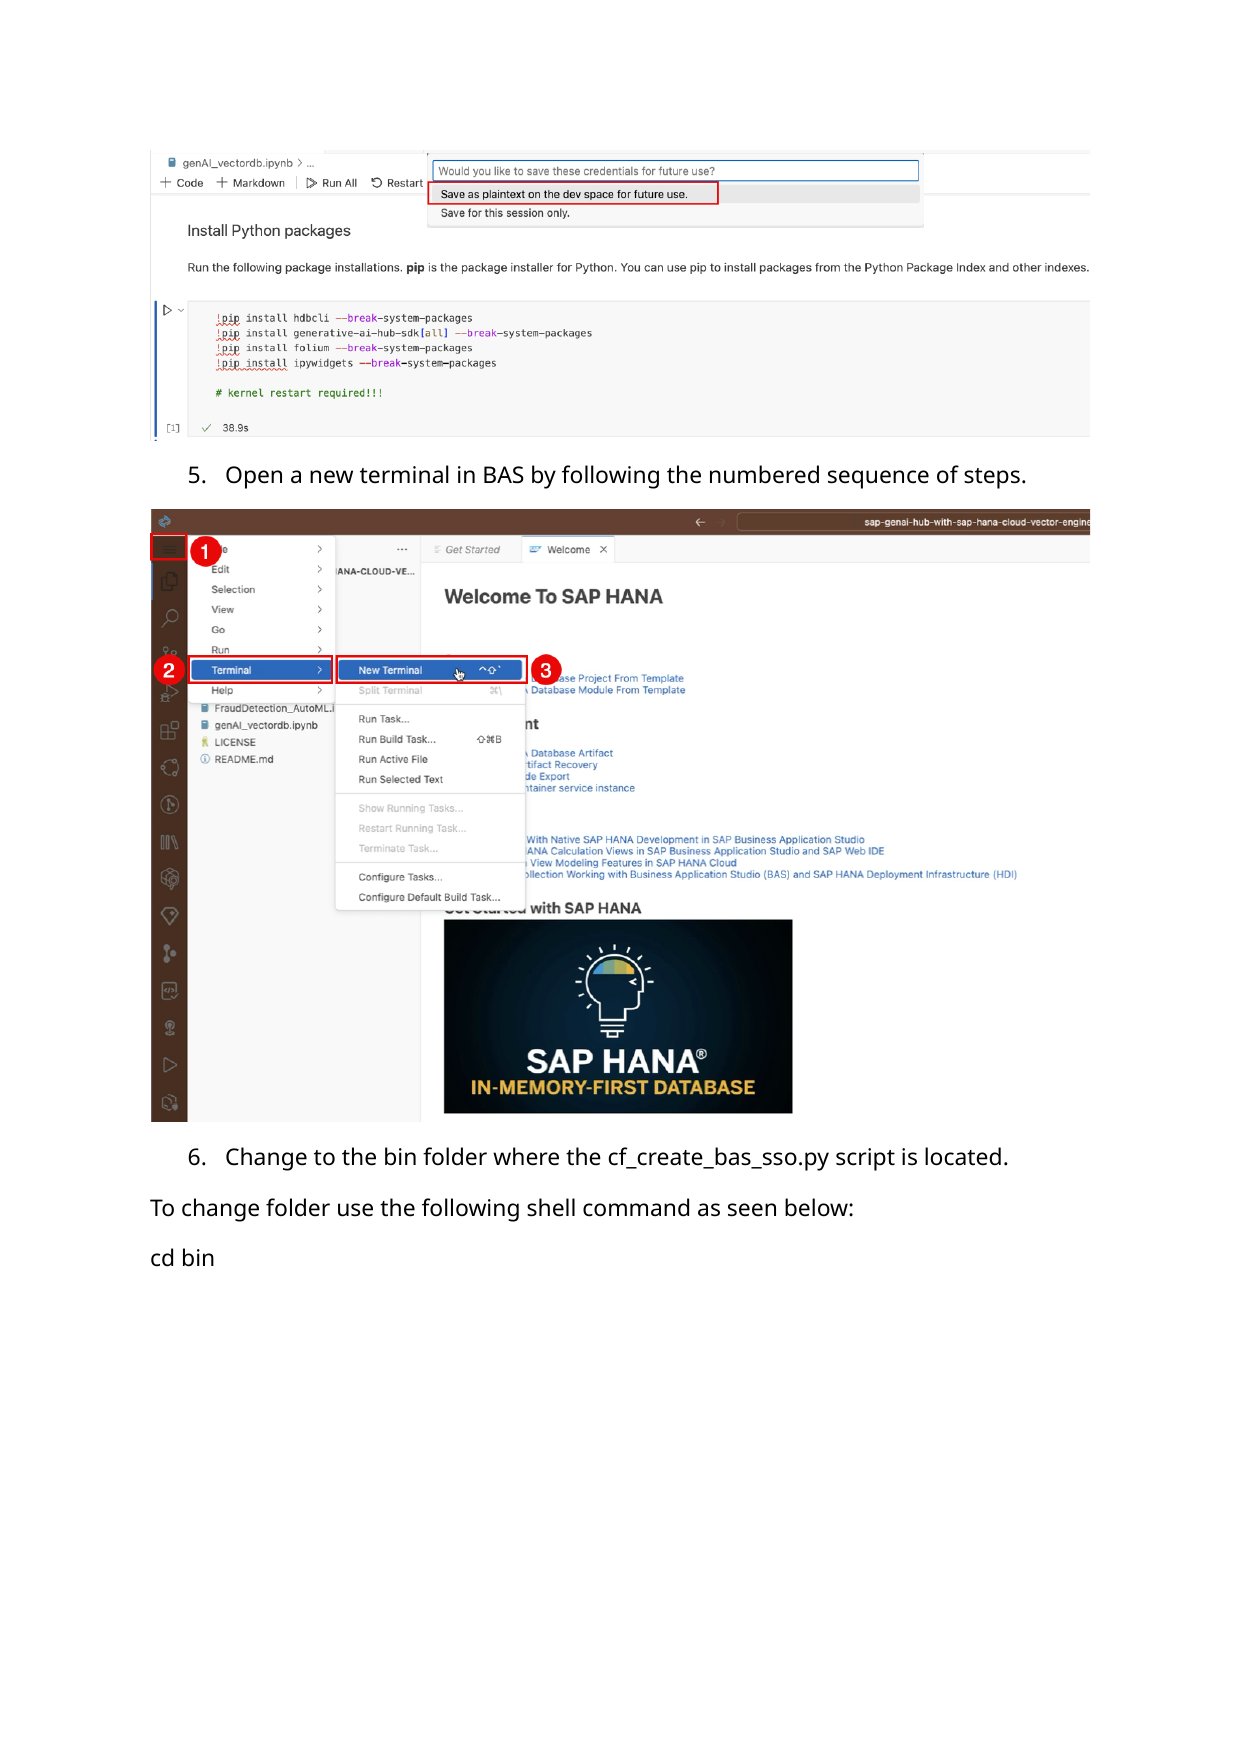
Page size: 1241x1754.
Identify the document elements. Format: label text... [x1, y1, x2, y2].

text cd bin [150, 1242, 1090, 1273]
picture [150, 509, 1091, 1122]
text To change folder use the following shell command as seen below: [150, 1191, 1090, 1223]
picture [150, 150, 1091, 441]
list Open a new terminal in BAS by following the numbered sequence of steps. [187, 459, 1090, 491]
list Change to the bin folder where the cf_create_bas_sso.py script is located. [187, 1141, 1090, 1172]
